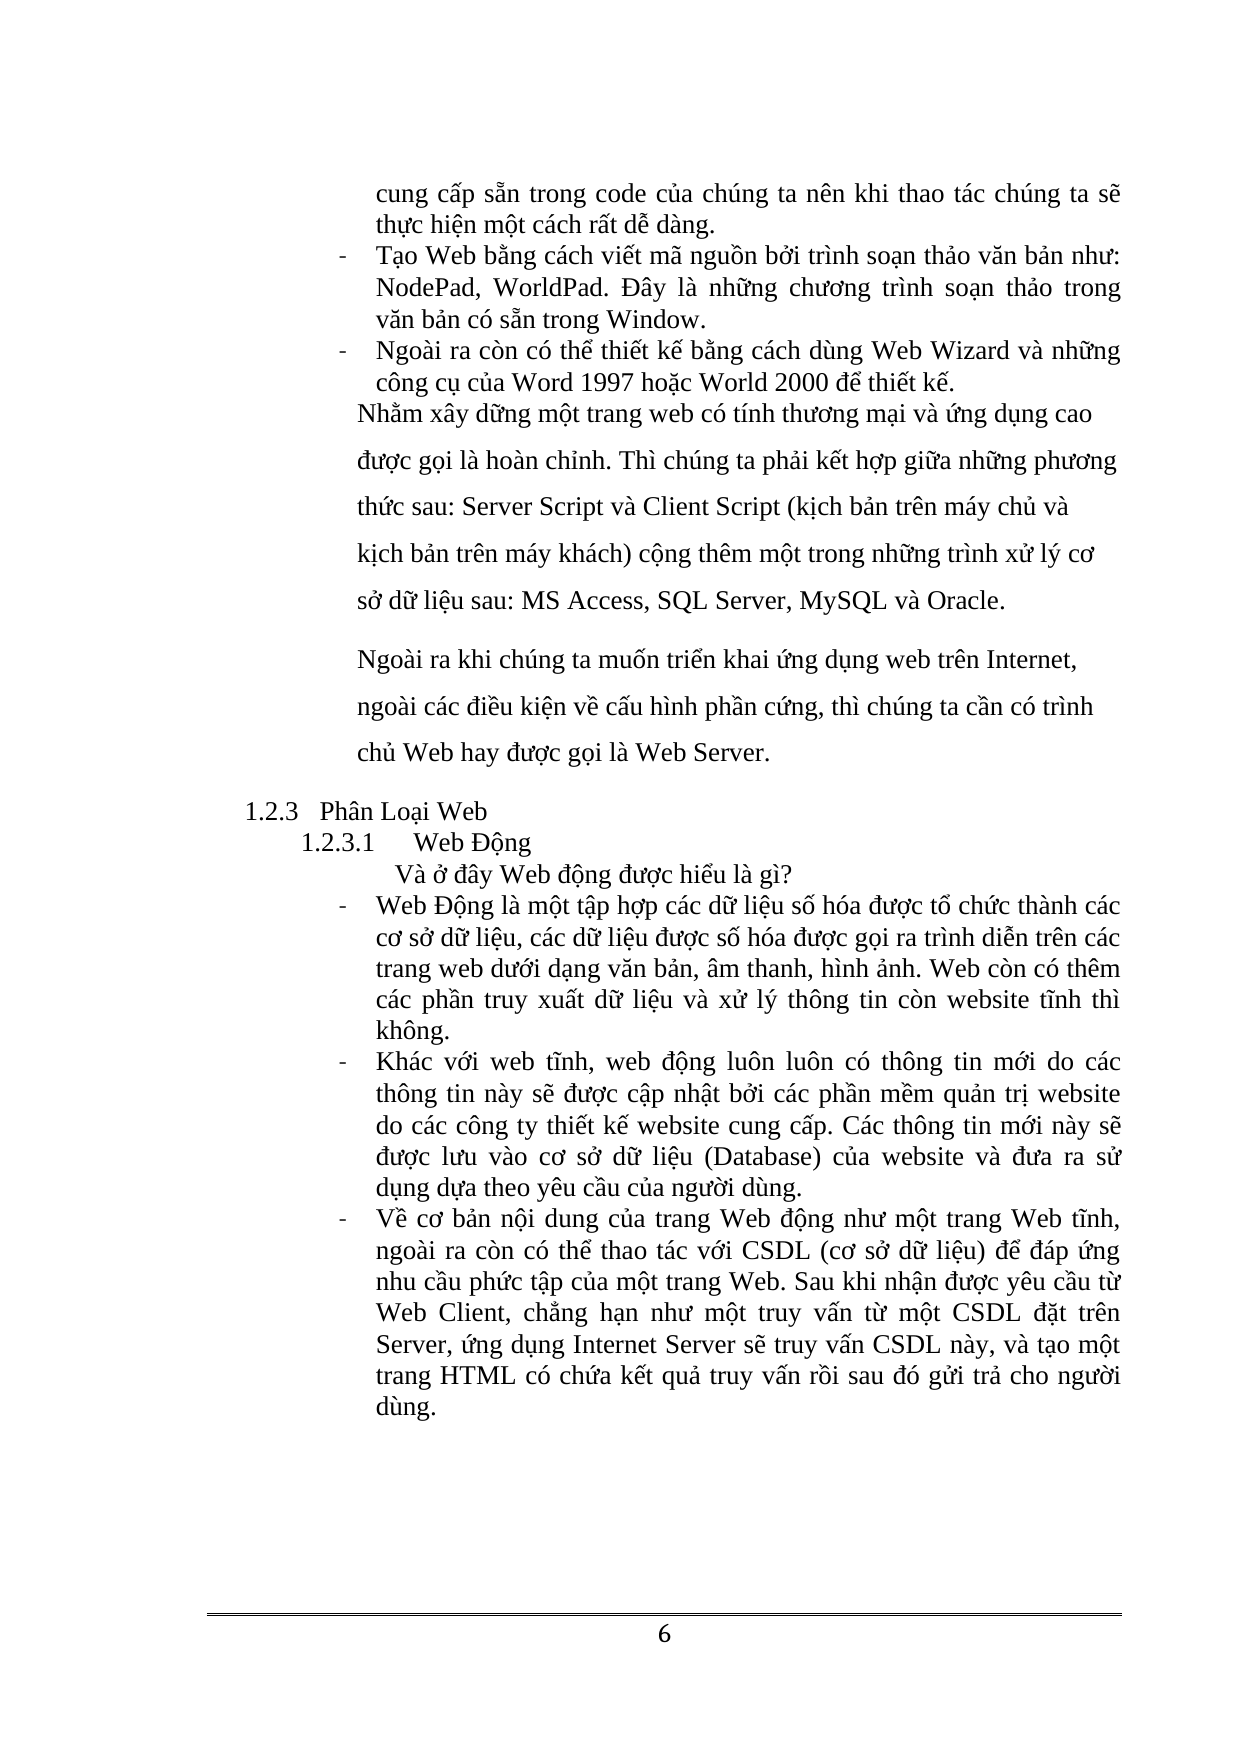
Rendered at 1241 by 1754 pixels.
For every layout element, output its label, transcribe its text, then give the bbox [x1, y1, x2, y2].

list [338, 177, 1122, 239]
list Tạo Web bằng cách viết mã nguồn bởi trình soạn thảo văn bản như: NodePad, WorldPad. Đây là những chương trình soạn thảo trong văn bản có sẵn trong Window. [338, 239, 1122, 334]
list Phân Loại Web [244, 795, 1122, 827]
text Ngoài ra khi chúng ta muốn triển khai ứng dụng web trên Internet, ngoài các điều kiện về cấu hình phần cứng, thì chúng ta cần có trình chủ Web hay được gọi là Web Server. [357, 643, 1122, 767]
list Web Động [301, 827, 1122, 858]
list Khác với web tĩnh, web động luôn luôn có thông tin mới do các thông tin này sẽ được cập nhật bởi các phần mềm quản trị website do các công ty thiết kế website cung cấp. Các thông tin mới này sẽ được lưu vào cơ sở dữ liệu (Database) của website và đưa ra sử dụng dựa theo yêu cầu của người dùng. [338, 1046, 1122, 1202]
list Web Động là một tập hợp các dữ liệu số hóa được tổ chức thành các cơ sở dữ liệu, các dữ liệu được số hóa được gọi ra trình diễn trên các trang web dưới dạng văn bản, âm thanh, hình ảnh. Web còn có thêm các phần truy xuất dữ liệu và xử lý thông tin còn website tĩnh thì không. [338, 889, 1122, 1046]
list Ngoài ra còn có thể thiết kế bằng cách dùng Web Wizard và những công cụ của Word 1997 hoặc World 2000 để thiết kế. [338, 334, 1122, 397]
list Về cơ bản nội dung của trang Web động như một trang Web tĩnh, ngoài ra còn có thể thao tác với CSDL (cơ sở dữ liệu) để đáp ứng nhu cầu phức tập của một trang Web. Sau khi nhận được yêu cầu từ Web Client, chẳng hạn như một truy vấn từ một CSDL đặt trên Server, ứng dụng Internet Server sẽ truy vấn CSDL này, và tạo một trang HTML có chứa kết quả truy vấn rồi sau đó gửi trả cho người dùng. [338, 1202, 1122, 1421]
text Nhằm xây dững một trang web có tính thương mại và ứng dụng cao được gọi là hoàn chỉnh. Thì chúng ta phải kết hợp giữa những phương thức sau: Server Script và Client Script (kịch bản trên máy chủ và kịch bản trên máy khách) cộng thêm một trong những trình xử lý cơ sở dữ liệu sau: MS Access, SQL Server, MySQL và Oracle. [357, 397, 1122, 615]
list Và ở đây Web động được hiểu là gì? [394, 858, 1122, 889]
